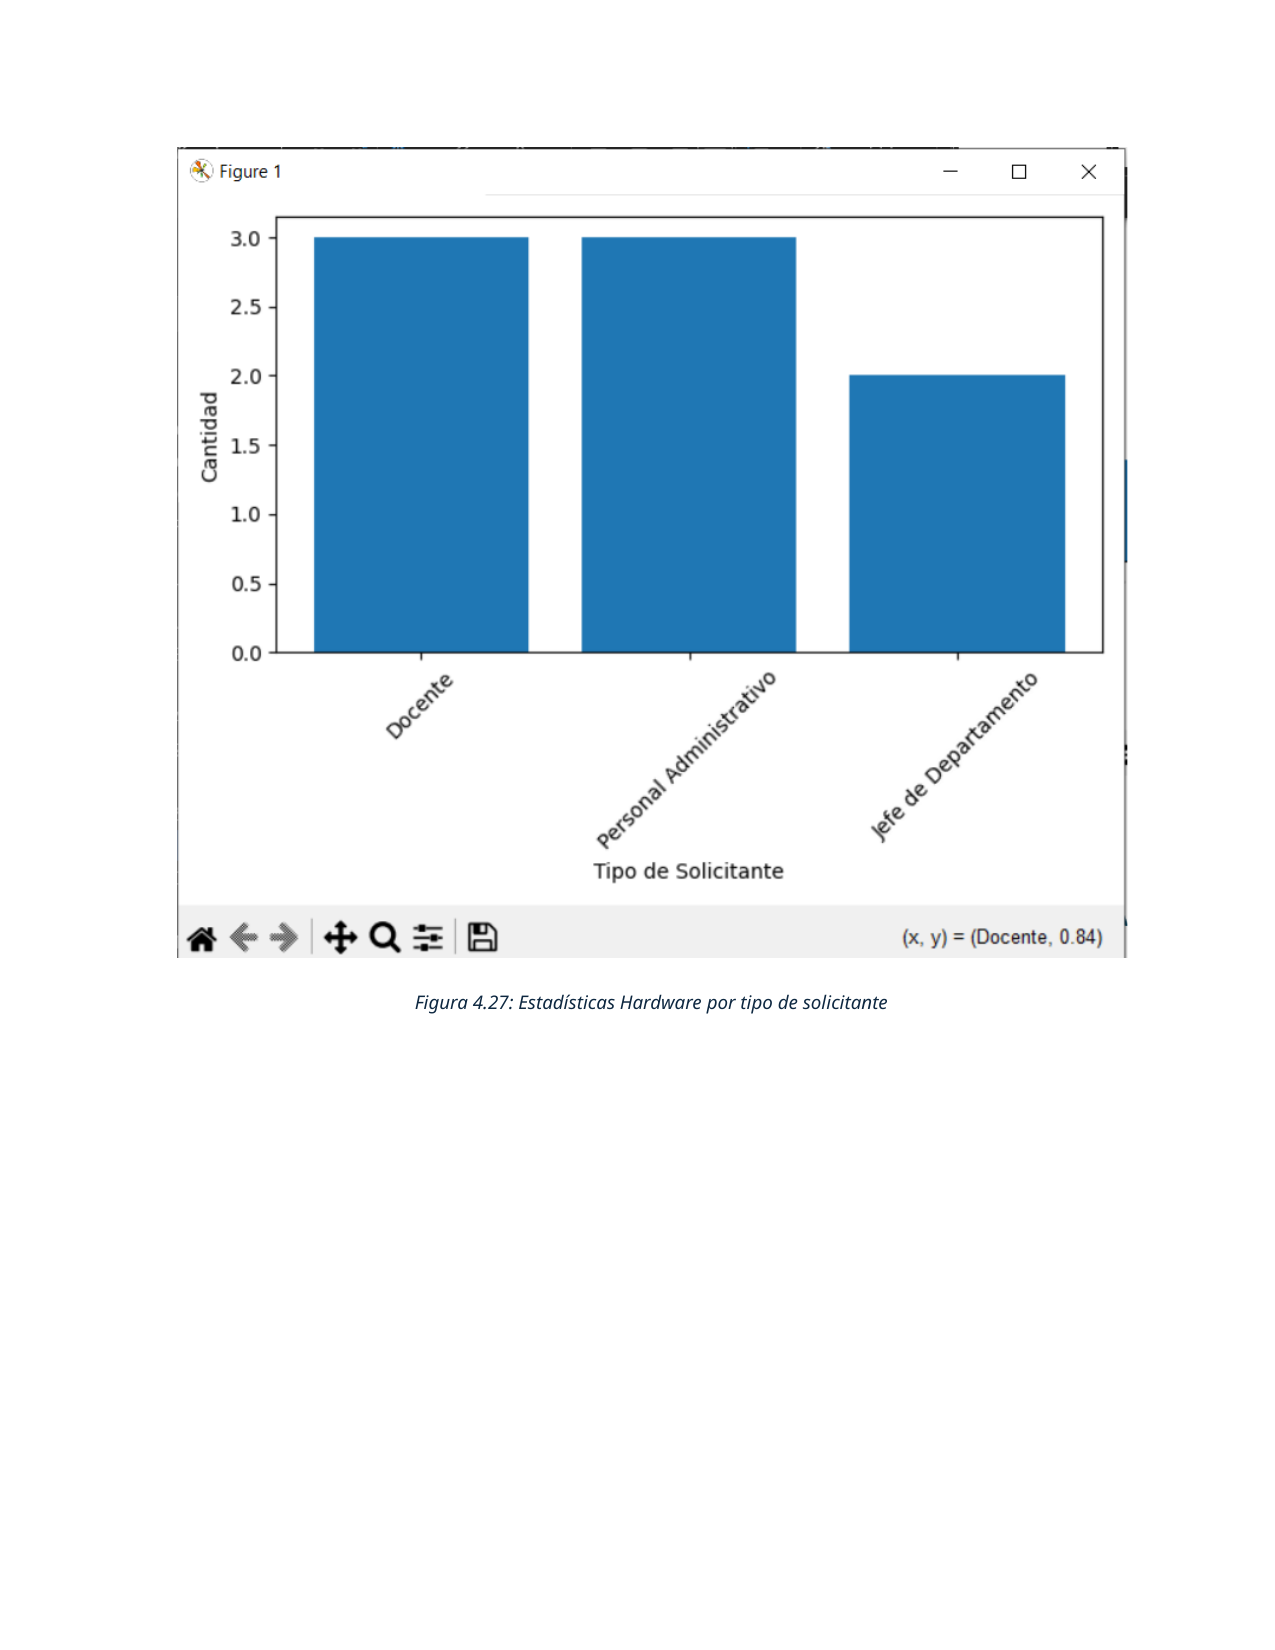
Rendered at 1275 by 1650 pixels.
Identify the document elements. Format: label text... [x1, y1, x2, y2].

picture [177, 147, 1128, 958]
